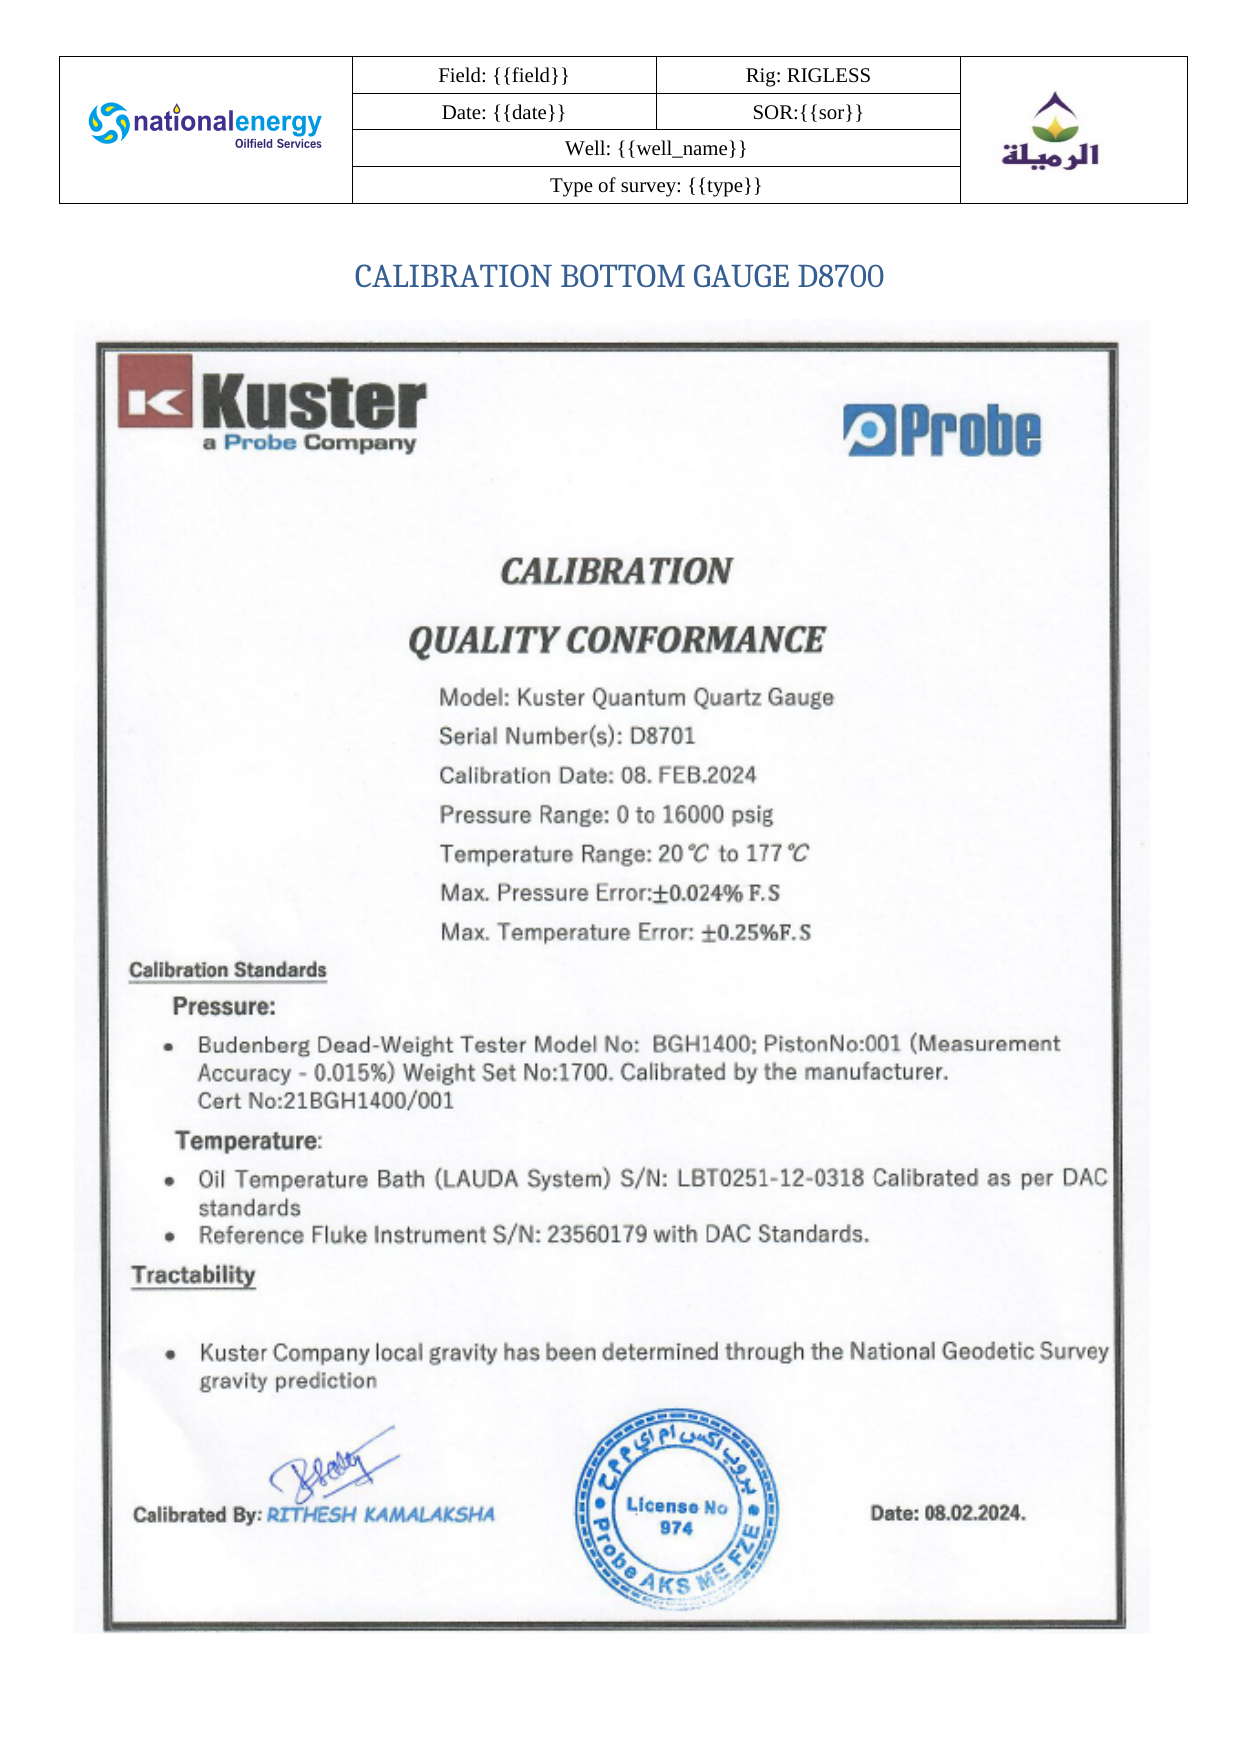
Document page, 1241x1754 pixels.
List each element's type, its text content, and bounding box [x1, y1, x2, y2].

picture [81, 96, 329, 154]
subtitle CALIBRATION BOTTOM GAUGE D8700 [74, 257, 1165, 295]
picture [990, 83, 1106, 178]
picture [73, 319, 1150, 1634]
